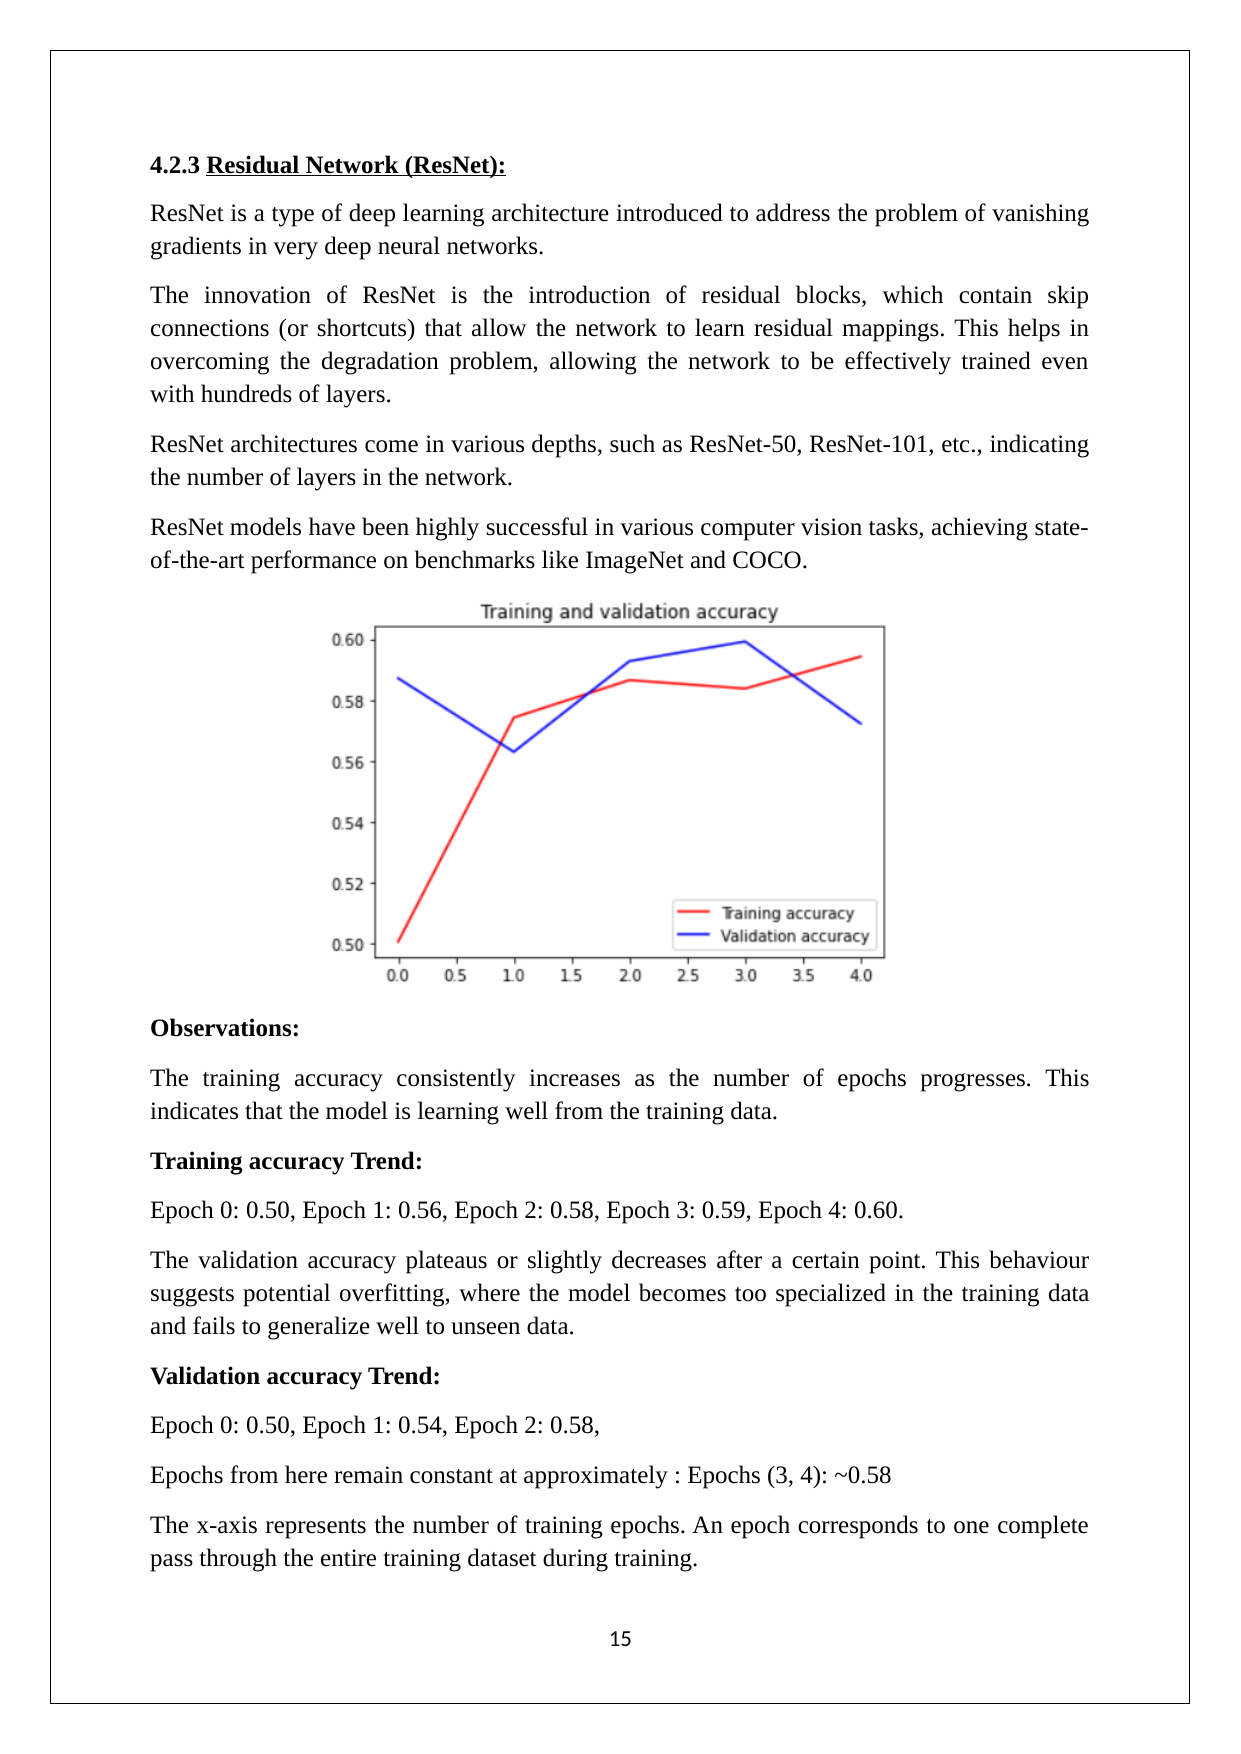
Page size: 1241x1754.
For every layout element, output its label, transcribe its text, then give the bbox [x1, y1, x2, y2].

text Epoch 0: 0.50, Epoch 1: 0.56, Epoch 2: 0.58, Epoch 3: 0.59, Epoch 4: 0.60. [150, 1196, 1090, 1224]
text Observations: [150, 1013, 1090, 1042]
text ResNet models have been highly successful in various computer vision tasks, achieving state-of-the-art performance on benchmarks like ImageNet and COCO. [150, 512, 1090, 574]
text ResNet architectures come in various depths, such as ResNet-50, ResNet-101, etc., indicating the number of layers in the network. [150, 429, 1090, 491]
text 4.2.3 Residual Network (ResNet): [150, 150, 1090, 179]
text Training accuracy Trend: [150, 1146, 1090, 1174]
text The x-axis represents the number of training epochs. An epoch corresponds to one complete pass through the entire training dataset during training. [150, 1510, 1090, 1572]
text The innovation of ResNet is the introduction of residual blocks, which contain skip connections (or shortcuts) that allow the network to learn residual mappings. This helps in overcoming the degradation problem, allowing the network to be effectively trained even with hundreds of layers. [150, 280, 1090, 408]
text The validation accuracy plateaus or slightly decreases after a certain point. This behaviour suggests potential overfitting, where the model becomes too specialized in the training data and fails to generalize well to unseen data. [150, 1245, 1090, 1340]
text The training accuracy consistently increases as the number of epochs progresses. This indicates that the model is learning well from the training data. [150, 1063, 1090, 1125]
text Epoch 0: 0.50, Epoch 1: 0.54, Epoch 2: 0.58, [150, 1411, 1090, 1439]
text Epochs from here remain constant at approximately : Epochs (3, 4): ~0.58 [150, 1460, 1090, 1489]
text ResNet is a type of deep learning architecture introduced to address the problem of vanishing gradients in very deep neural networks. [150, 198, 1090, 259]
picture [325, 594, 915, 995]
text Validation accuracy Trend: [150, 1361, 1090, 1390]
